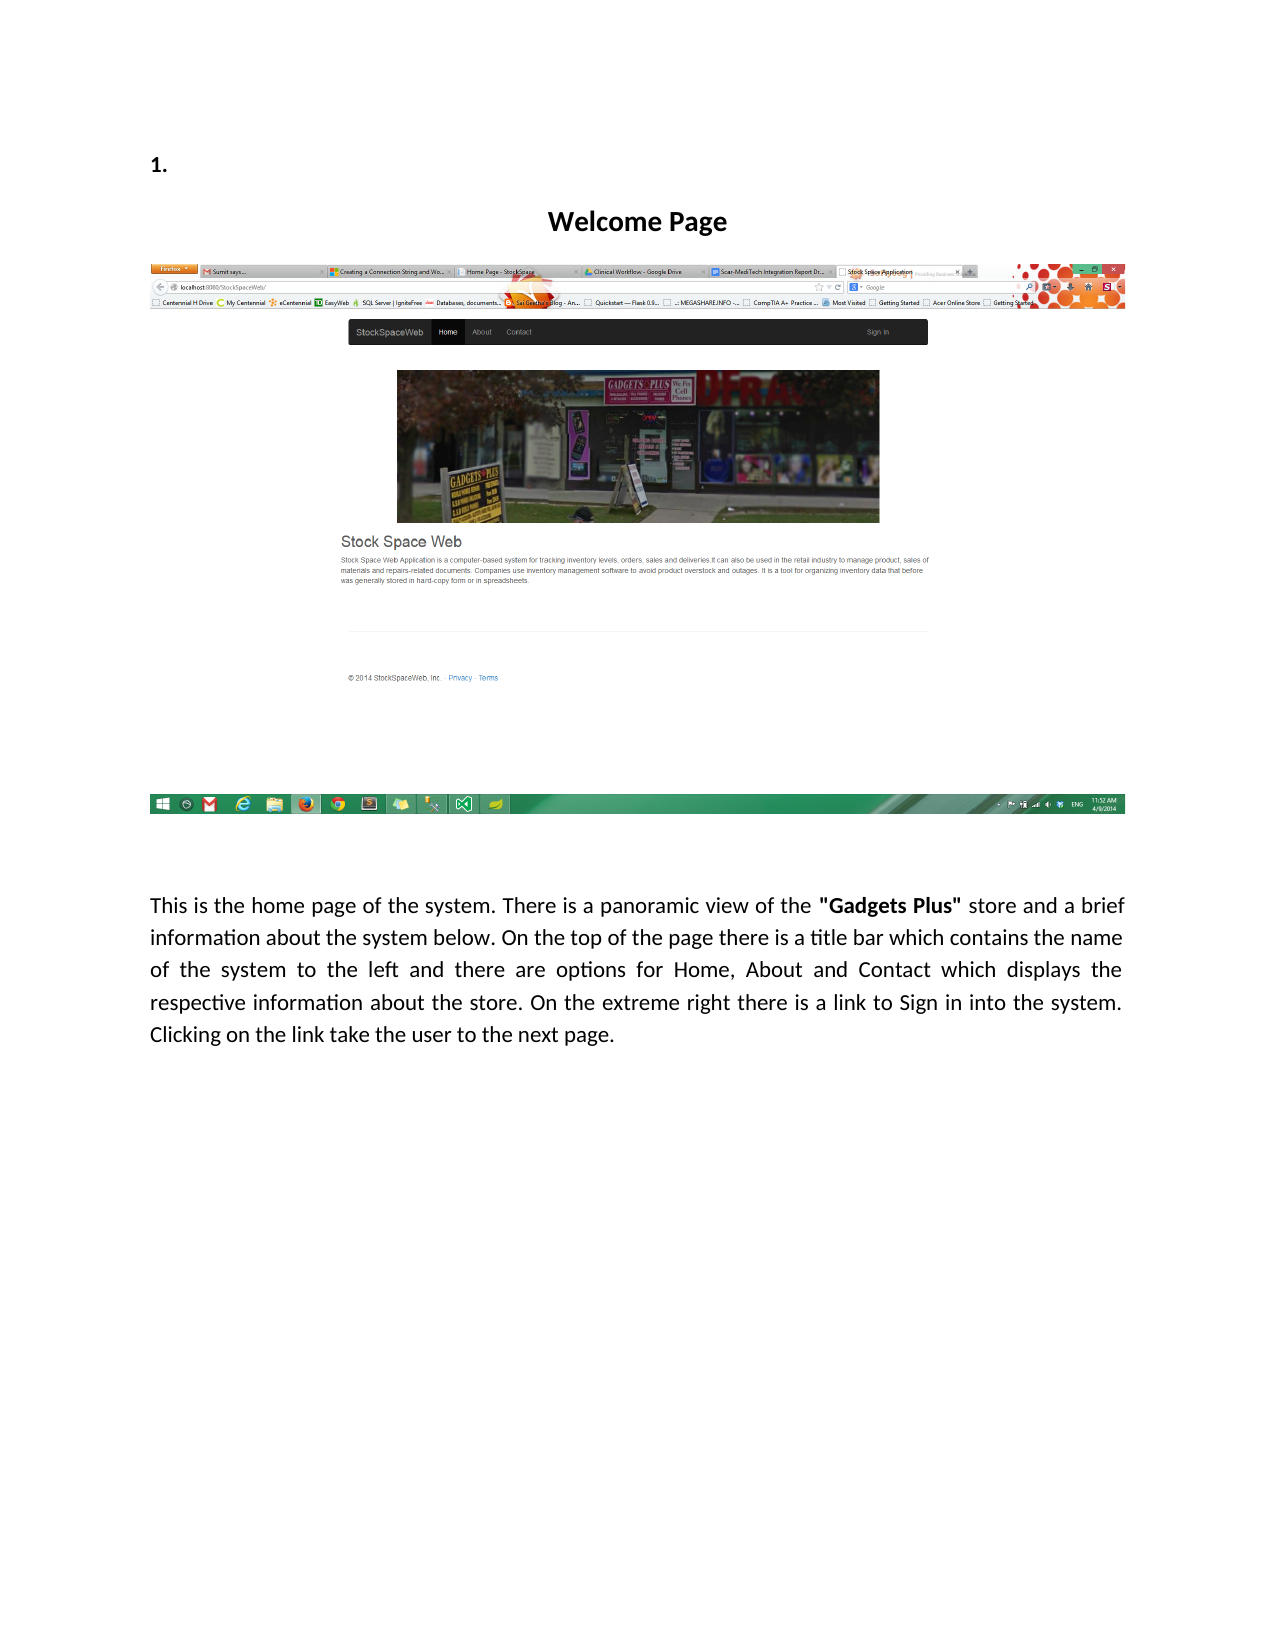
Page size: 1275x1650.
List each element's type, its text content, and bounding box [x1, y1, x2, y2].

text 1. [150, 150, 1125, 178]
text This is the home page of the system. There is a panoramic view of the "Gadgets Plus" store and a brief information about the system below. On the top of the page there is a title bar which contains the name of the system to the left and there are options for Home, About and Contact which displays the respective information about the store. On the extreme right there is a link to Sign in into the system. Clicking on the link take the user to the next page. [150, 891, 1125, 1048]
picture [150, 264, 1125, 814]
text Welcome Page [150, 203, 1125, 239]
